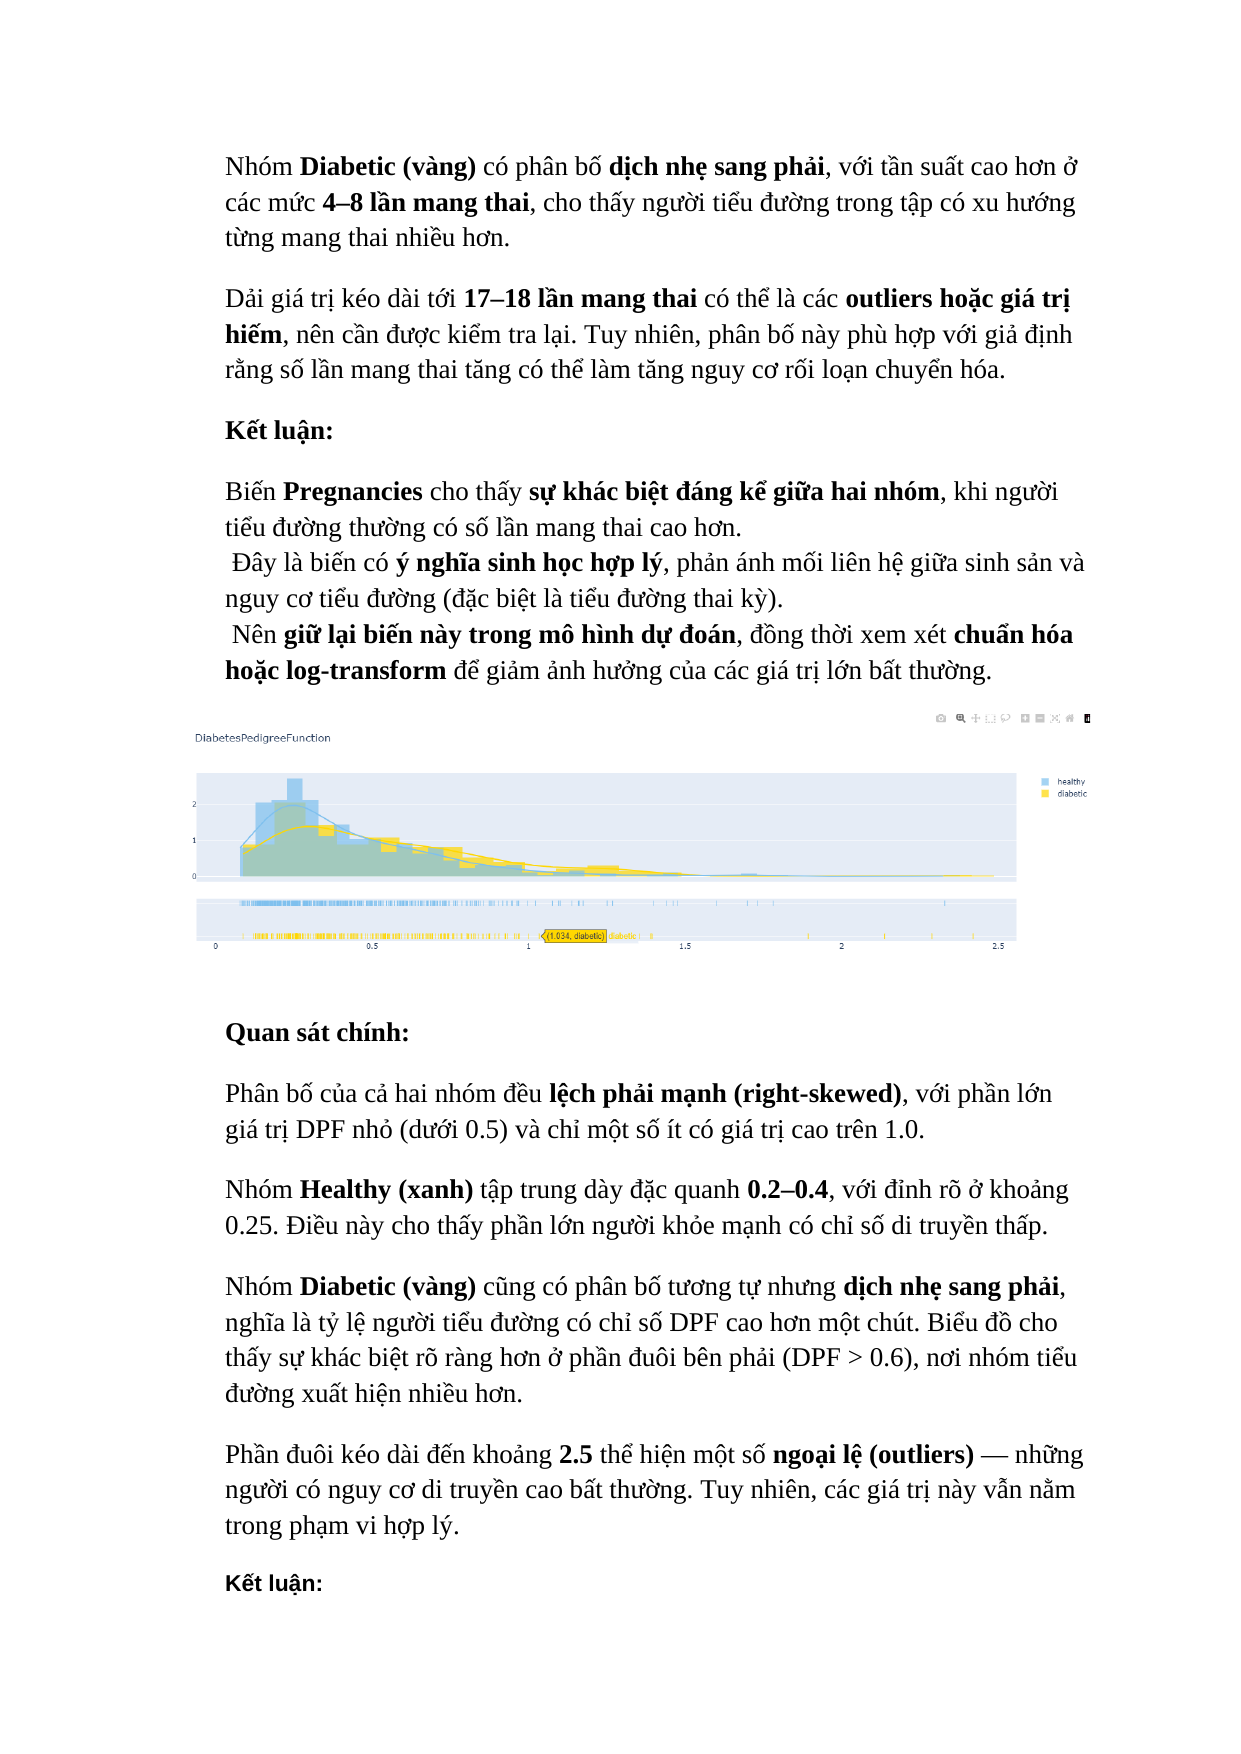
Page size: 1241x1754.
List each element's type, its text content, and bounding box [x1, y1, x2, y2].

text Phân bố của cả hai nhóm đều lệch phải mạnh (right-skewed), với phần lớn giá trị DPF nhỏ (dưới 0.5) và chỉ một số ít có giá trị cao trên 1.0. [225, 1077, 1090, 1144]
text Nhóm Diabetic (vàng) cũng có phân bố tương tự nhưng dịch nhẹ sang phải, nghĩa là tỷ lệ người tiểu đường có chỉ số DPF cao hơn một chút. Biểu đồ cho thấy sự khác biệt rõ ràng hơn ở phần đuôi bên phải (DPF > 0.6), nơi nhóm tiểu đường xuất hiện nhiều hơn. [225, 1270, 1090, 1408]
text Quan sát chính: [225, 1016, 1090, 1047]
picture [150, 714, 1091, 984]
text Nhóm Healthy (xanh) tập trung dày đặc quanh 0.2–0.4, với đỉnh rõ ở khoảng 0.25. Điều này cho thấy phần lớn người khỏe mạnh có chỉ số di truyền thấp. [225, 1173, 1090, 1240]
text Kết luận: [225, 414, 1090, 446]
text Biến Pregnancies cho thấy sự khác biệt đáng kể giữa hai nhóm, khi người tiểu đường thường có số lần mang thai cao hơn. Đây là biến có ý nghĩa sinh học hợp lý, phản ánh mối liên hệ giữa sinh sản và nguy cơ tiểu đường (đặc biệt là tiểu đường thai kỳ). Nên giữ lại biến này trong mô hình dự đoán, đồng thời xem xét chuẩn hóa hoặc log-transform để giảm ảnh hưởng của các giá trị lớn bất thường. [225, 475, 1090, 685]
text Nhóm Diabetic (vàng) có phân bố dịch nhẹ sang phải, với tần suất cao hơn ở các mức 4–8 lần mang thai, cho thấy người tiểu đường trong tập có xu hướng từng mang thai nhiều hơn. [225, 150, 1090, 253]
text Kết luận: [150, 1570, 1090, 1596]
text Dải giá trị kéo dài tới 17–18 lần mang thai có thể là các outliers hoặc giá trị hiếm, nên cần được kiểm tra lại. Tuy nhiên, phân bố này phù hợp với giả định rằng số lần mang thai tăng có thể làm tăng nguy cơ rối loạn chuyển hóa. [225, 282, 1090, 385]
text Phần đuôi kéo dài đến khoảng 2.5 thể hiện một số ngoại lệ (outliers) — những người có nguy cơ di truyền cao bất thường. Tuy nhiên, các giá trị này vẫn nằm trong phạm vi hợp lý. [225, 1438, 1090, 1540]
